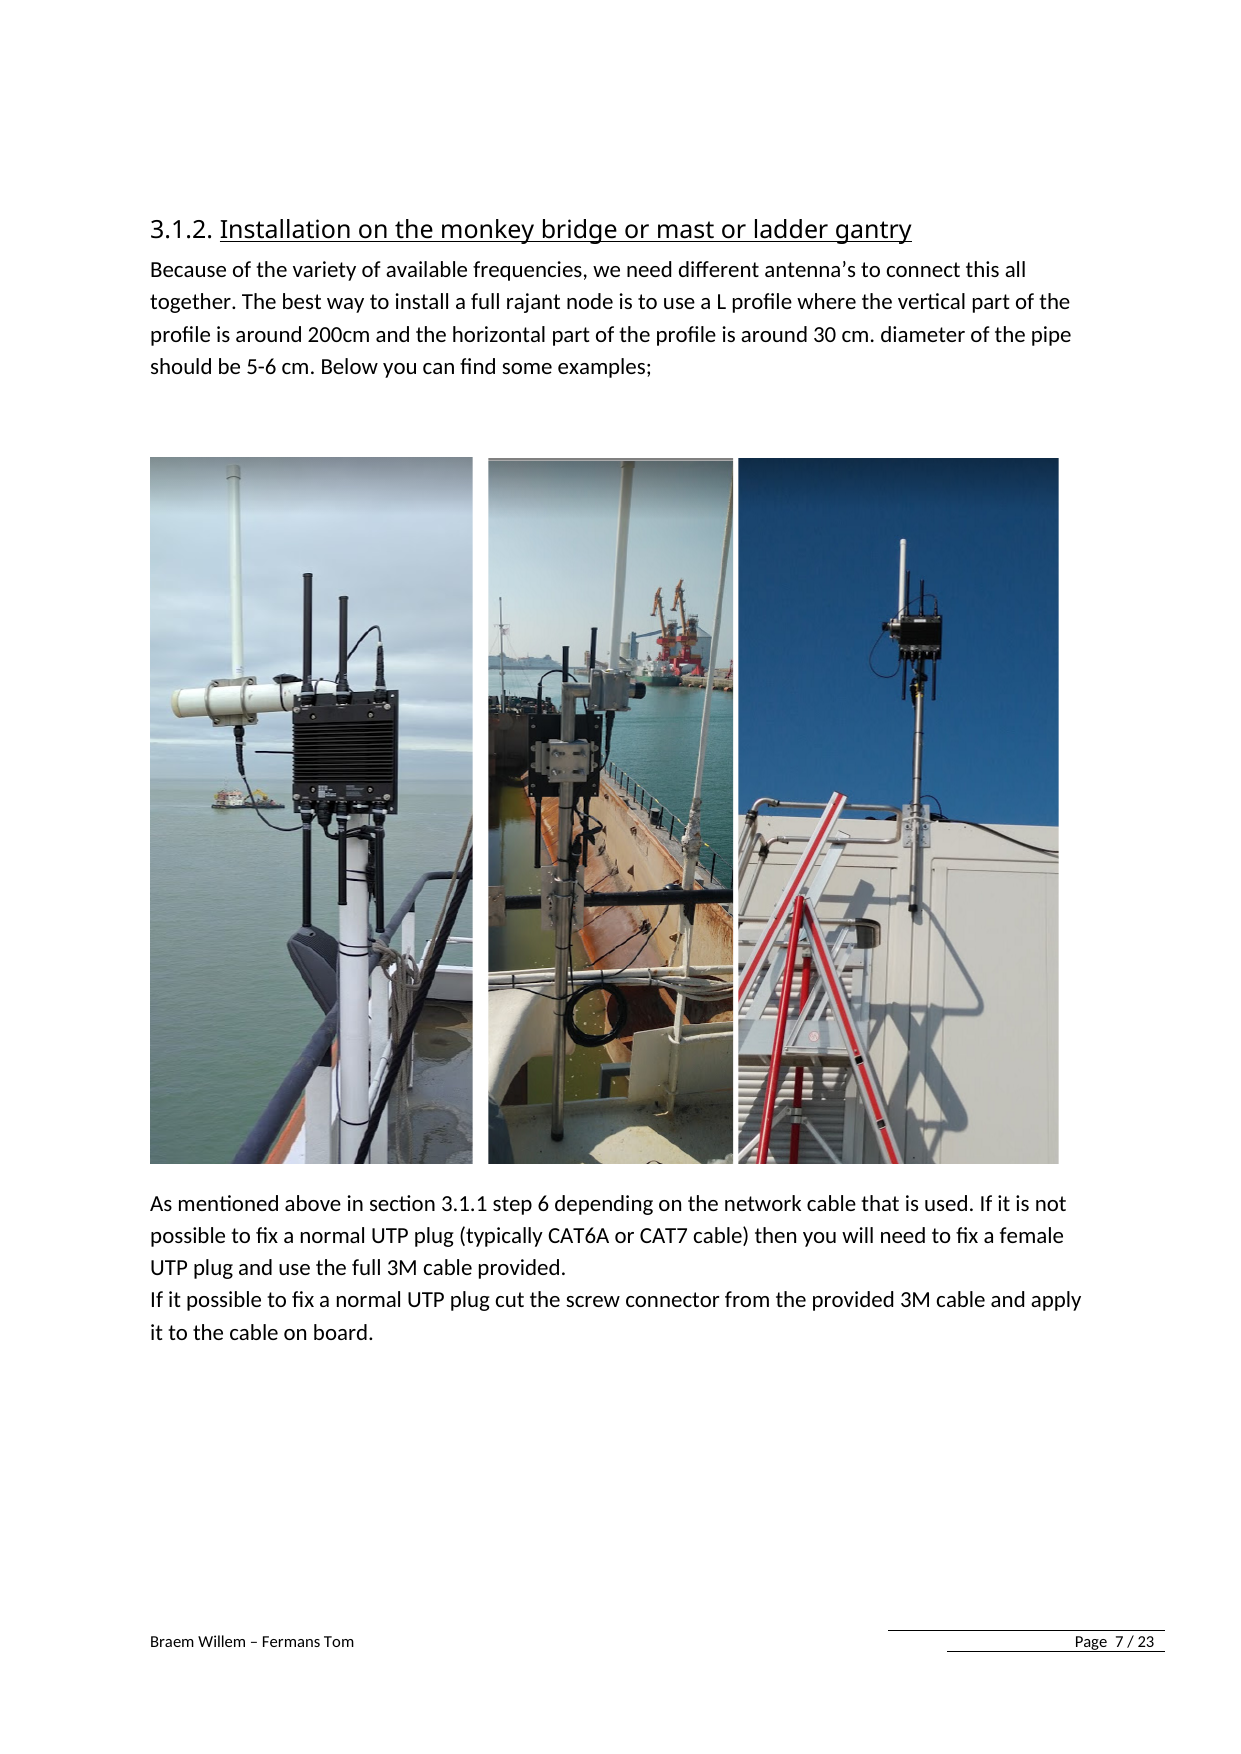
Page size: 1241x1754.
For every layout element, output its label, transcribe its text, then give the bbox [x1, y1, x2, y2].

text As mentioned above in section 3.1.1 step 6 depending on the network cable that is used. If it is not possible to fix a normal UTP plug (typically CAT6A or CAT7 cable) then you will need to fix a female UTP plug and use the full 3M cable provided. If it possible to fix a normal UTP plug cut the screw connector from the provided 3M cable and apply it to the cable on board. [150, 1189, 1090, 1346]
picture [738, 458, 1059, 1164]
text Because of the variety of available frequencies, we need different antenna’s to connect this all together. The best way to install a full rajant node is to use a L profile where the vertical part of the profile is around 200cm and the horizontal part of the profile is around 30 cm. diameter of the pipe should be 5-6 cm. Below you can find some examples; [150, 255, 1090, 380]
picture [150, 457, 473, 1164]
picture [488, 458, 734, 1164]
subtitle Installation on the monkey bridge or mast or ladder gantry [150, 212, 1090, 246]
